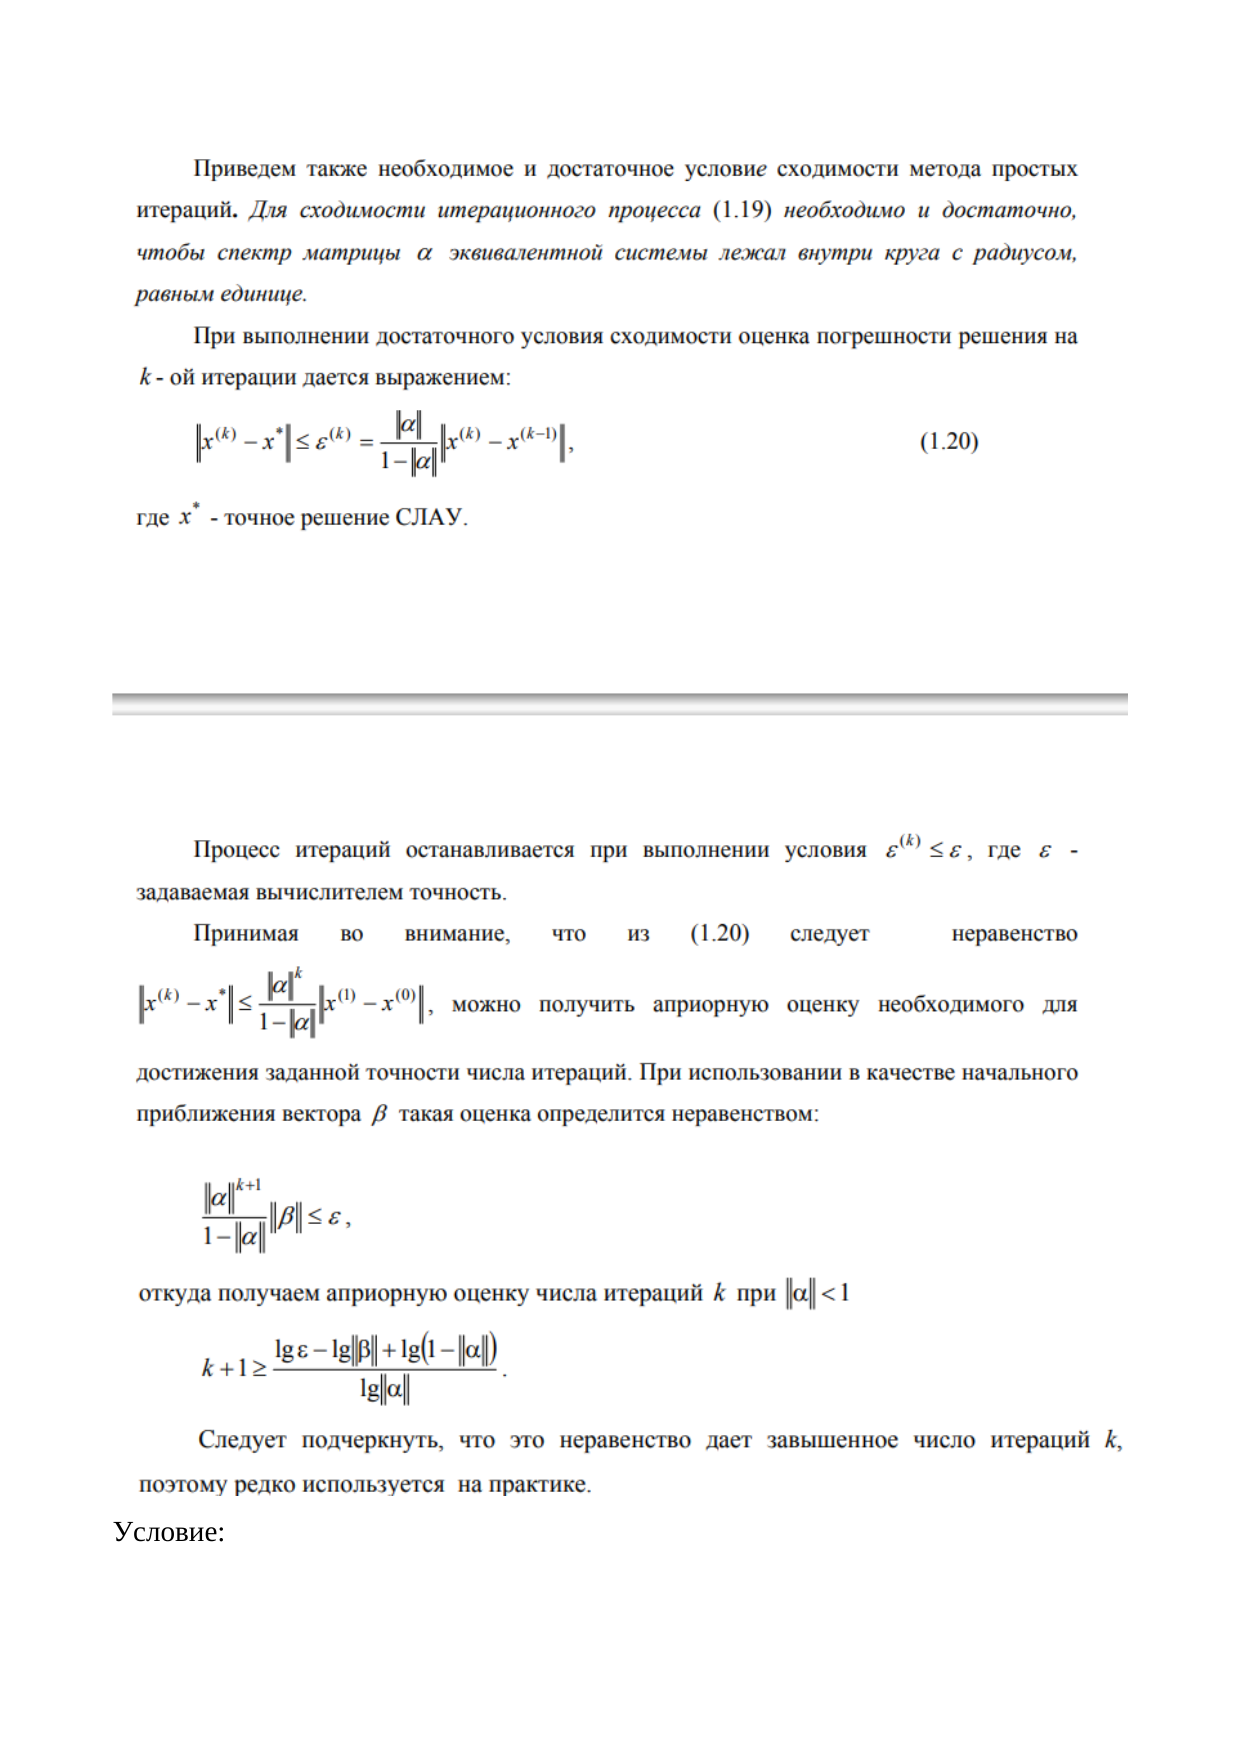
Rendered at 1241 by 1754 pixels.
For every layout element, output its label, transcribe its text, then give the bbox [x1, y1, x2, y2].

picture [112, 150, 1128, 1139]
text Условие: [112, 1514, 1128, 1548]
picture [112, 1158, 1128, 1496]
